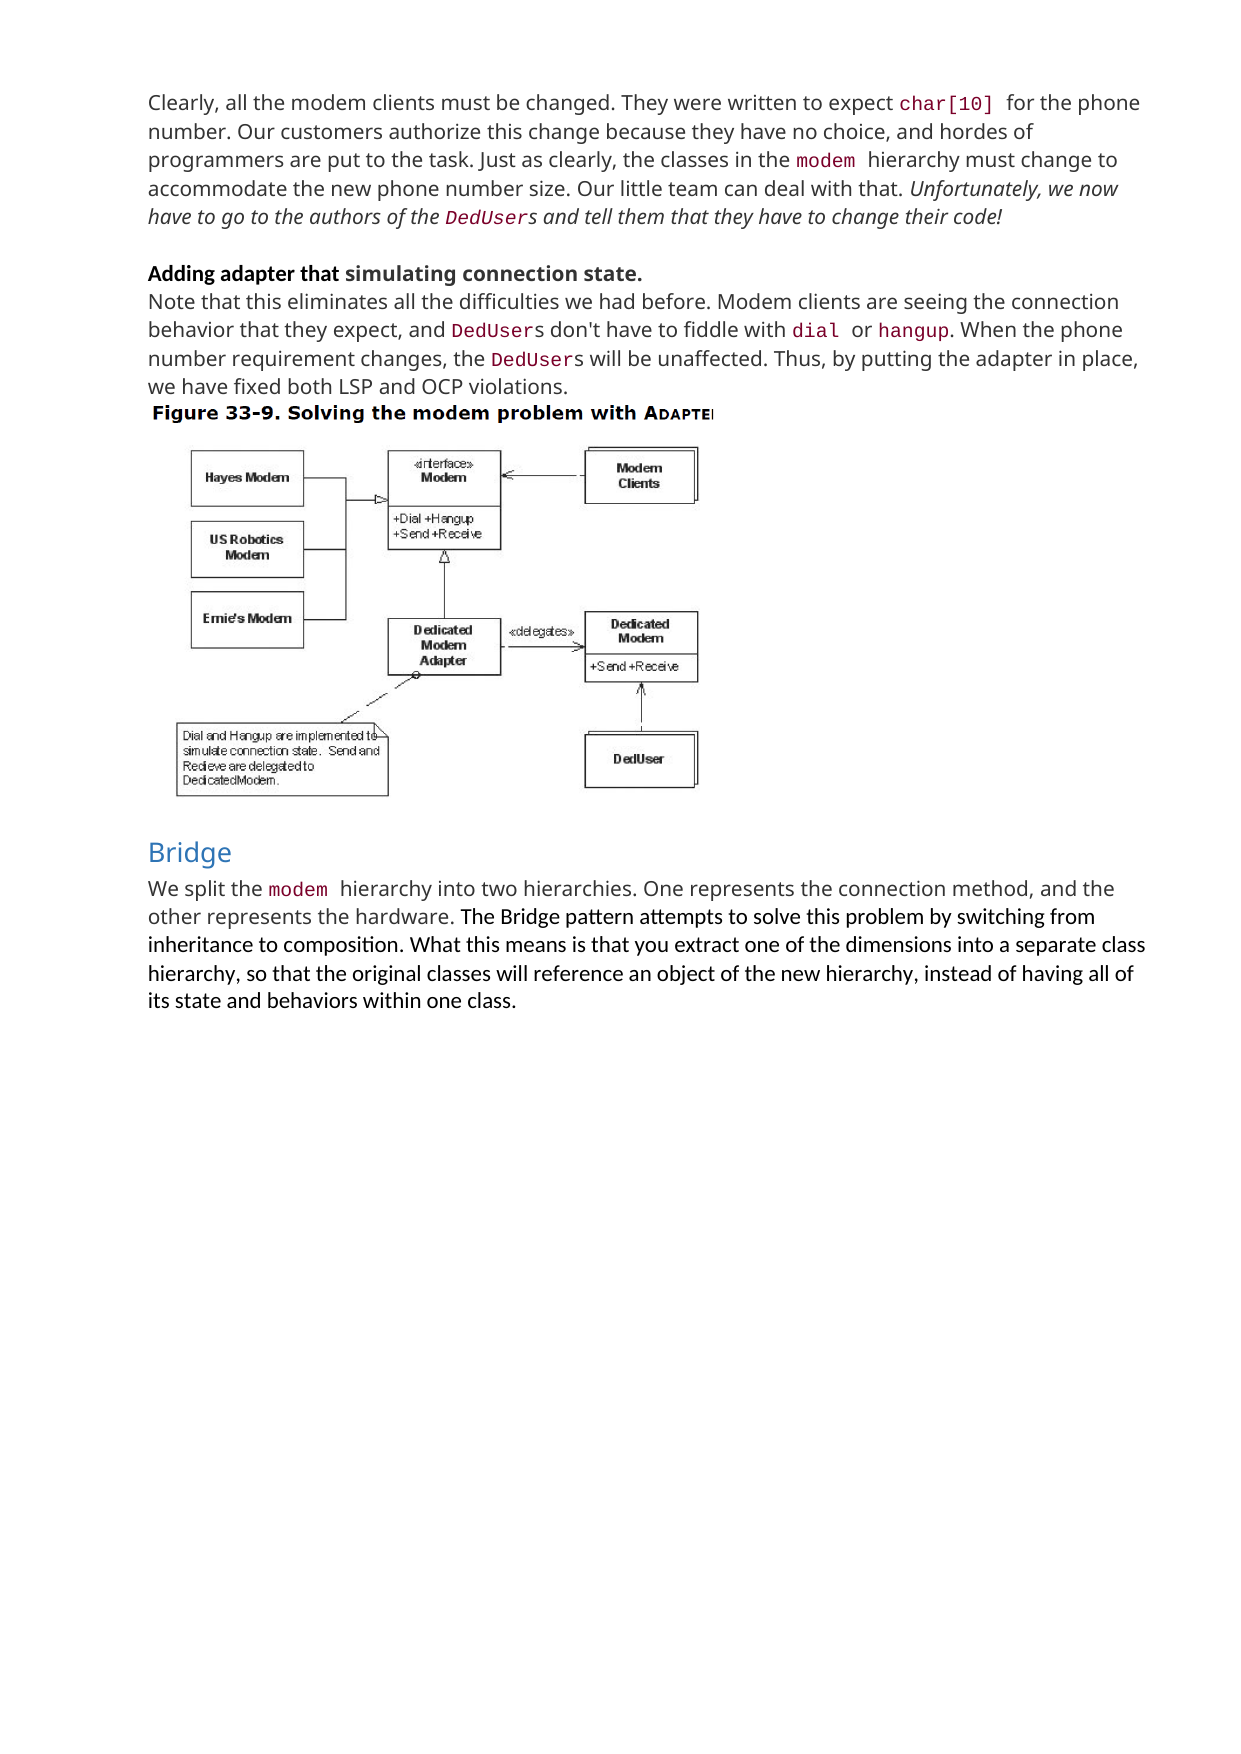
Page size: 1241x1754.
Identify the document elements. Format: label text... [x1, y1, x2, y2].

picture [147, 401, 714, 802]
text Note that this eliminates all the difficulties we had before. Modem clients are seeing the connection behavior that they expect, and DedUsers don't have to fiddle with dial or hangup. When the phone number requirement changes, the DedUsers will be unaffected. Thus, by putting the adapter in place, we have fixed both LSP and OCP violations. [148, 287, 1152, 401]
text Adding adapter that simulating connection state. [148, 259, 1152, 287]
text Clearly, all the modem clients must be changed. They were written to expect char[10] for the phone number. Our customers authorize this change because they have no choice, and hordes of programmers are put to the task. Just as clearly, the classes in the modem hierarchy must change to accommodate the new phone number size. Our little team can deal with that. Unfortunately, we now have to go to the authors of the DedUsers and tell them that they have to change their code! [148, 88, 1152, 231]
subtitle Bridge [148, 834, 1152, 871]
text We split the modem hierarchy into two hierarchies. One represents the connection method, and the other represents the hardware. The Bridge pattern attempts to solve this problem by switching from inheritance to composition. What this means is that you extract one of the dimensions into a separate class hierarchy, so that the original classes will reference an object of the new hierarchy, instead of having all of its state and behaviors within one class. [148, 874, 1152, 1015]
